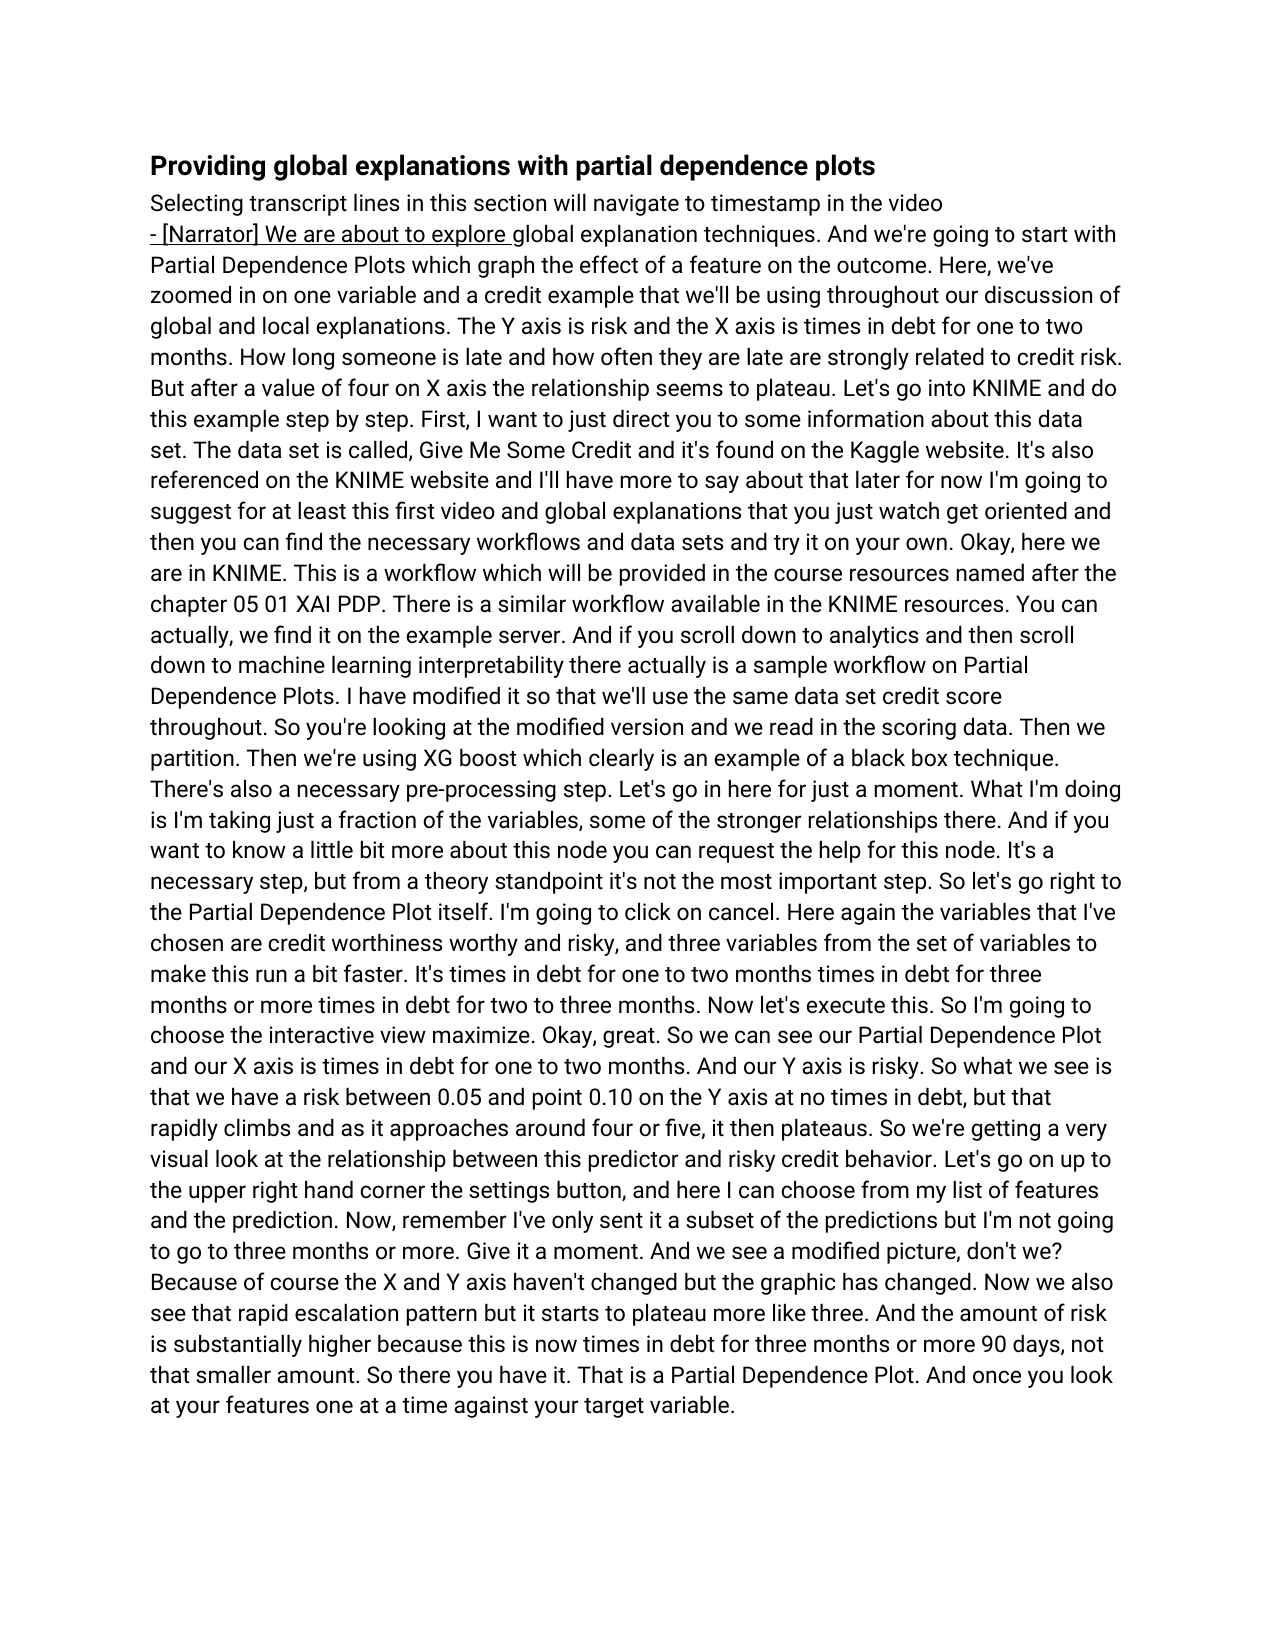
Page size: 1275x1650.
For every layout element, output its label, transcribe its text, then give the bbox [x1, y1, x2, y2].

text Selecting transcript lines in this section will navigate to timestamp in the video [150, 190, 1125, 217]
text - [Narrator] We are about to explore global explanation techniques. And we're going to start with Partial Dependence Plots which graph the effect of a feature on the outcome. Here, we've zoomed in on one variable and a credit example that we'll be using throughout our discussion of global and local explanations. The Y axis is risk and the X axis is times in debt for one to two months. How long someone is late and how often they are late are strongly related to credit risk. But after a value of four on X axis the relationship seems to plateau. Let's go into KNIME and do this example step by step. First, I want to just direct you to some information about this data set. The data set is called, Give Me Some Credit and it's found on the Kaggle website. It's also referenced on the KNIME website and I'll have more to say about that later for now I'm going to suggest for at least this first video and global explanations that you just watch get oriented and then you can find the necessary workflows and data sets and try it on your own. Okay, here we are in KNIME. This is a workflow which will be provided in the course resources named after the chapter 05 01 XAI PDP. There is a similar workflow available in the KNIME resources. You can actually, we find it on the example server. And if you scroll down to analytics and then scroll down to machine learning interpretability there actually is a sample workflow on Partial Dependence Plots. I have modified it so that we'll use the same data set credit score throughout. So you're looking at the modified version and we read in the scoring data. Then we partition. Then we're using XG boost which clearly is an example of a black box technique. There's also a necessary pre-processing step. Let's go in here for just a moment. What I'm doing is I'm taking just a fraction of the variables, some of the stronger relationships there. And if you want to know a little bit more about this node you can request the help for this node. It's a necessary step, but from a theory standpoint it's not the most important step. So let's go right to the Partial Dependence Plot itself. I'm going to click on cancel. Here again the variables that I've chosen are credit worthiness worthy and risky, and three variables from the set of variables to make this run a bit faster. It's times in debt for one to two months times in debt for three months or more times in debt for two to three months. Now let's execute this. So I'm going to choose the interactive view maximize. Okay, great. So we can see our Partial Dependence Plot and our X axis is times in debt for one to two months. And our Y axis is risky. So what we see is that we have a risk between 0.05 and point 0.10 on the Y axis at no times in debt, but that rapidly climbs and as it approaches around four or five, it then plateaus. So we're getting a very visual look at the relationship between this predictor and risky credit behavior. Let's go on up to the upper right hand corner the settings button, and here I can choose from my list of features and the prediction. Now, remember I've only sent it a subset of the predictions but I'm not going to go to three months or more. Give it a moment. And we see a modified picture, don't we? Because of course the X and Y axis haven't changed but the graphic has changed. Now we also see that rapid escalation pattern but it starts to plateau more like three. And the amount of risk is substantially higher because this is now times in debt for three months or more 90 days, not that smaller amount. So there you have it. That is a Partial Dependence Plot. And once you look at your features one at a time against your target variable. [150, 221, 1125, 1419]
subtitle Providing global explanations with partial dependence plots [150, 150, 1125, 182]
